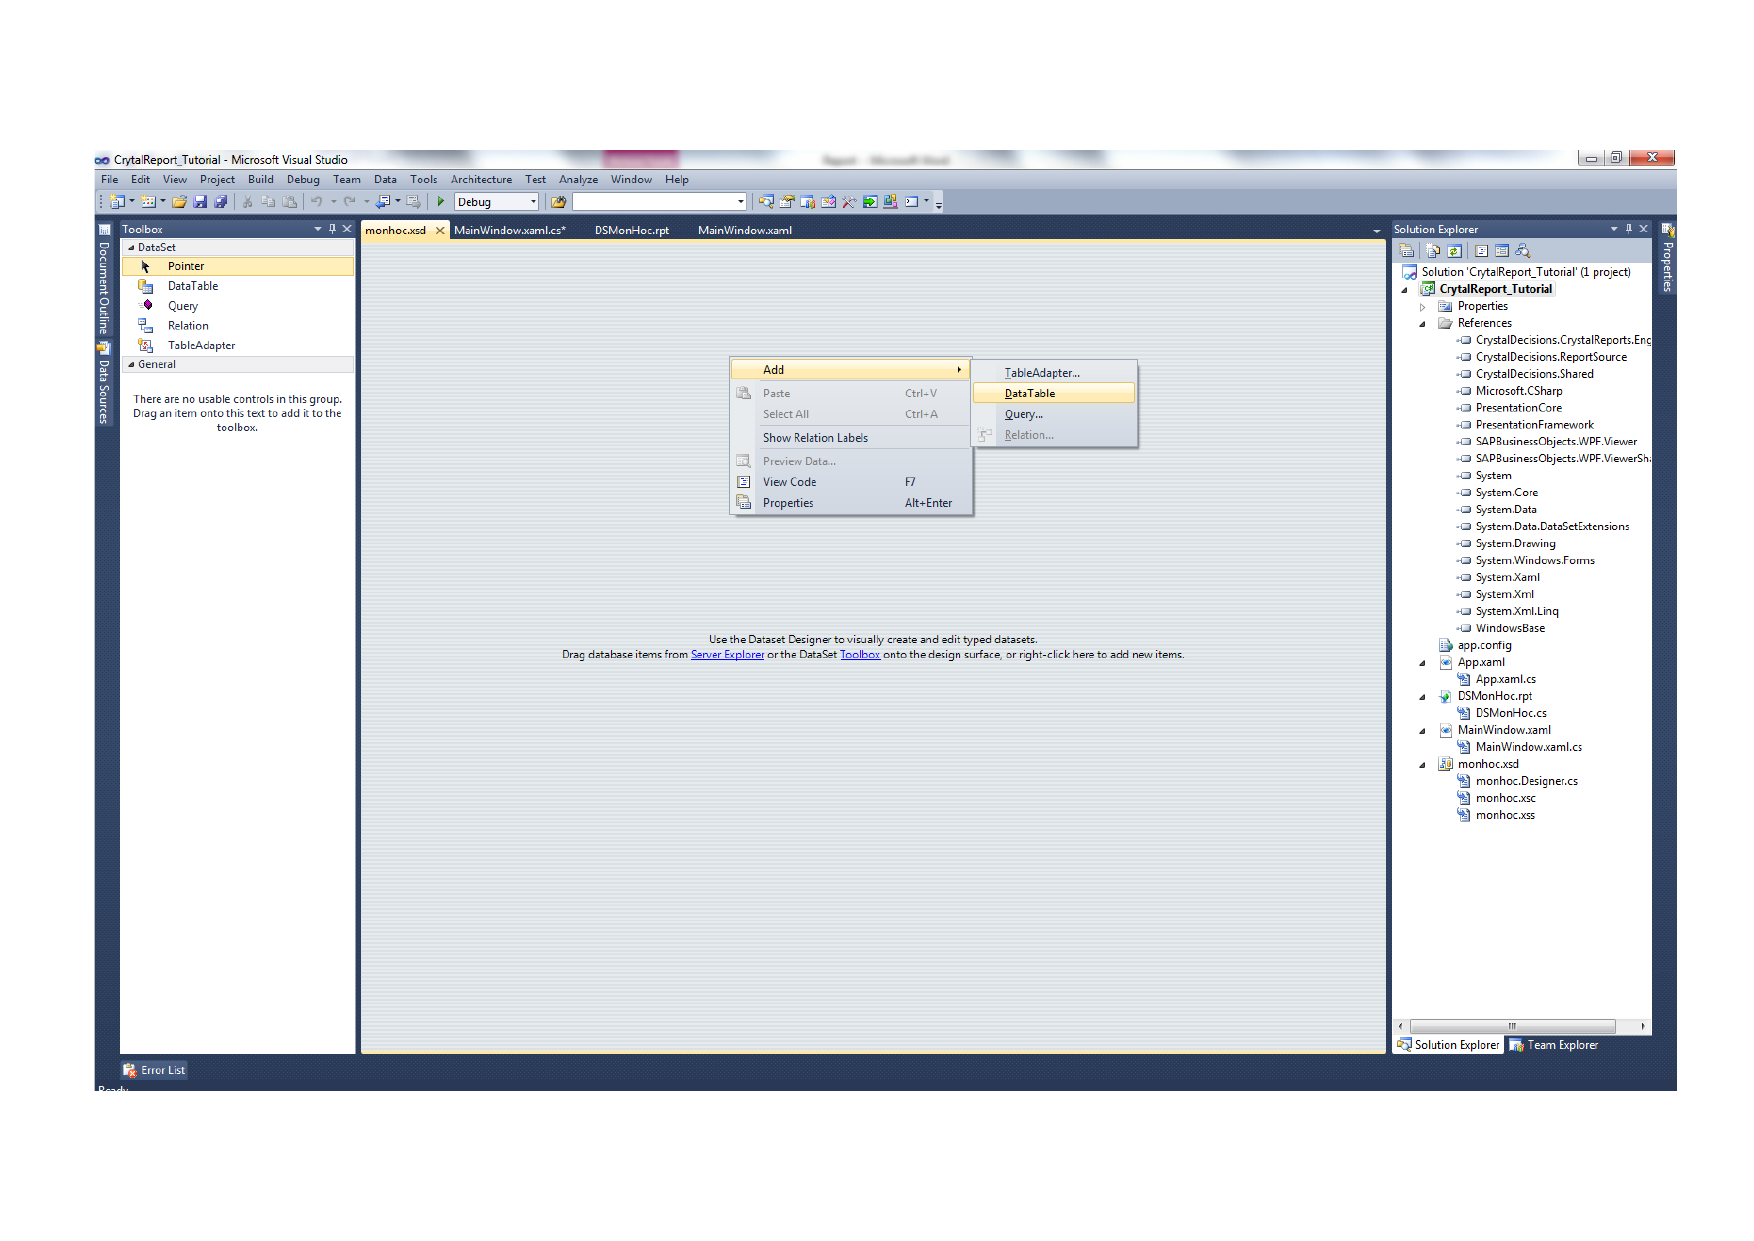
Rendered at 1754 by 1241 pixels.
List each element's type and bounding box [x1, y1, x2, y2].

picture [94, 150, 1677, 1091]
